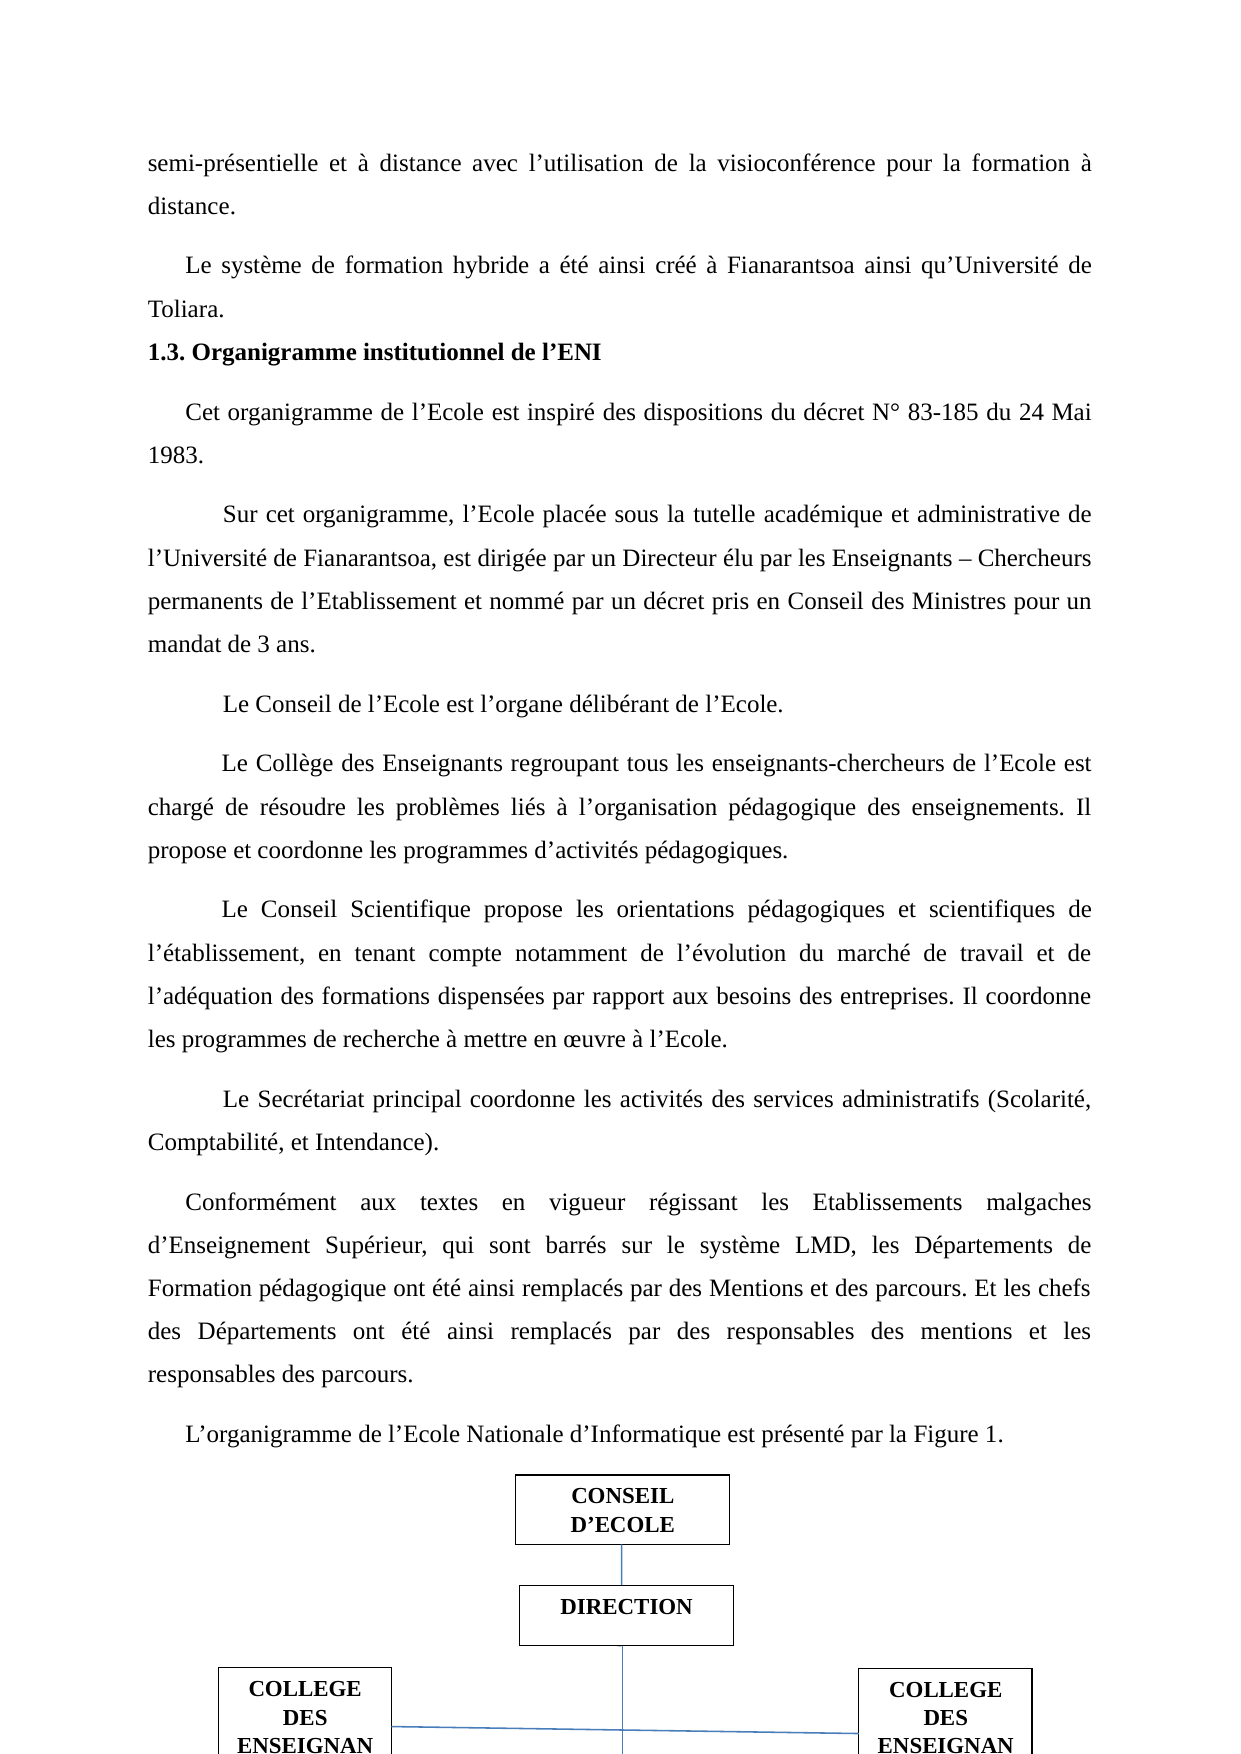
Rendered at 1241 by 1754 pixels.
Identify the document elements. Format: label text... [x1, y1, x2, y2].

text Sur cet organigramme, l’Ecole placée sous la tutelle académique et administrative de l’Université de Fianarantsoa, est dirigée par un Directeur élu par les Enseignants – Chercheurs permanents de l’Etablissement et nommé par un décret pris en Conseil des Ministres pour un mandat de 3 ans. [148, 499, 1093, 658]
text Le Secrétariat principal coordonne les activités des services administratifs (Scolarité, Comptabilité, et Intendance). [148, 1084, 1093, 1156]
text 1.3. Organigramme institutionnel de l’ENI [148, 337, 1093, 366]
text Le système de formation hybride a été ainsi créé à Fianarantsoa ainsi qu’Université de Toliara. [148, 251, 1093, 322]
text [148, 148, 1093, 219]
text Le Conseil de l’Ecole est l’organe délibérant de l’Ecole. [148, 689, 1093, 717]
text Le Conseil Scientifique propose les orientations pédagogiques et scientifiques de l’établissement, en tenant compte notamment de l’évolution du marché de travail et de l’adéquation des formations dispensées par rapport aux besoins des entreprises. Il coordonne les programmes de recherche à mettre en œuvre à l’Ecole. [148, 894, 1093, 1053]
text Cet organigramme de l’Ecole est inspiré des dispositions du décret N° 83-185 du 24 Mai 1983. [148, 397, 1093, 468]
text Conformément aux textes en vigueur régissant les Etablissements malgaches d’Enseignement Supérieur, qui sont barrés sur le système LMD, les Départements de Formation pédagogique ont été ainsi remplacés par des Mentions et des parcours. Et les chefs des Départements ont été ainsi remplacés par des responsables des mentions et les responsables des parcours. [148, 1187, 1093, 1388]
text Le Collège des Enseignants regroupant tous les enseignants-chercheurs de l’Ecole est chargé de résoudre les problèmes liés à l’organisation pédagogique des enseignements. Il propose et coordonne les programmes d’activités pédagogiques. [148, 748, 1093, 863]
text L’organigramme de l’Ecole Nationale d’Informatique est présenté par la Figure 1. [185, 1419, 1093, 1448]
